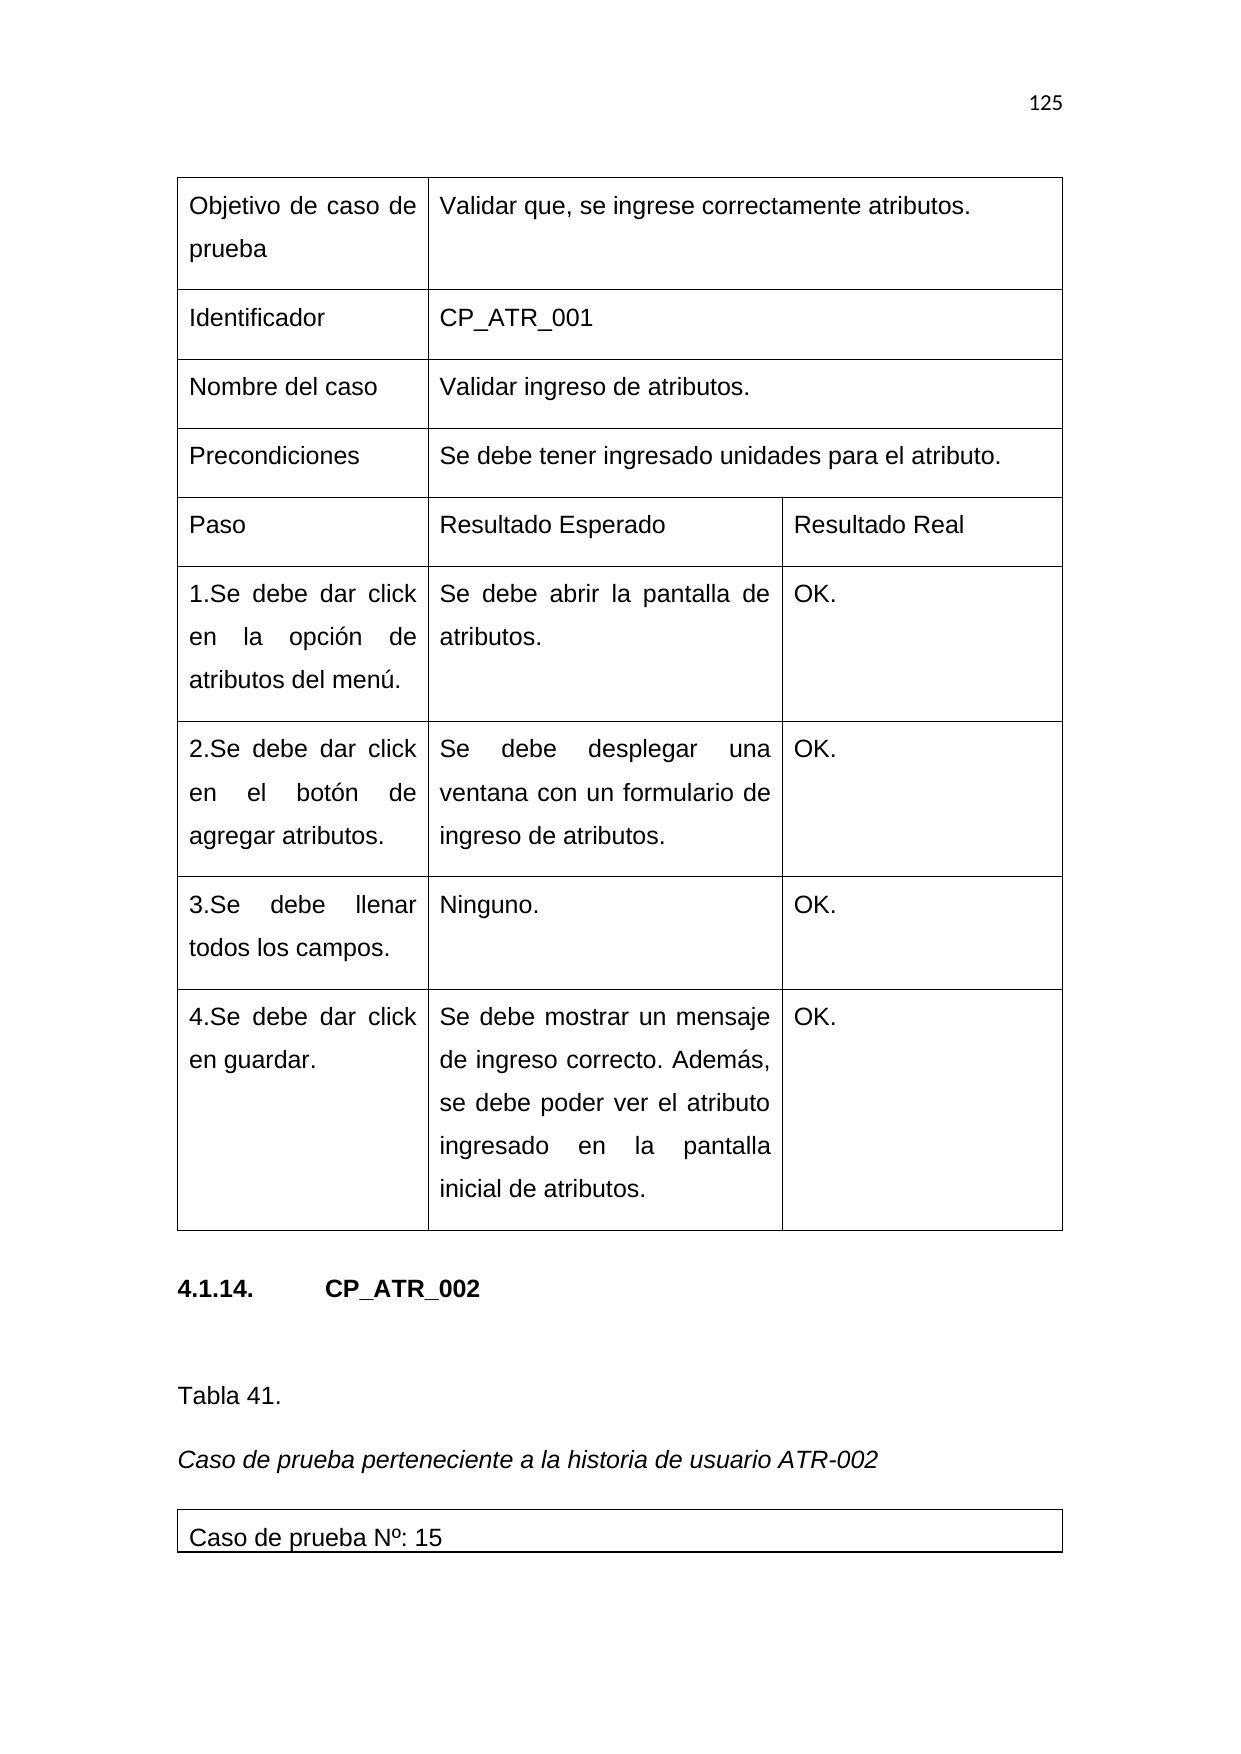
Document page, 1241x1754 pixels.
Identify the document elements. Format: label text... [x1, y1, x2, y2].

table_cell Validar que, se ingrese correctamente atributos. [429, 178, 1062, 289]
table_cell OK. [783, 877, 1062, 988]
table_cell OK. [783, 567, 1062, 721]
table_cell Resultado Real [783, 498, 1062, 566]
table_cell Resultado Esperado [429, 498, 782, 566]
table_cell Ninguno. [429, 877, 782, 988]
table_cell CP_ATR_001 [429, 290, 1062, 358]
subtitle CP_ATR_002 [177, 1274, 1063, 1303]
table_cell 1.Se debe dar click en la opción de atributos del menú. [178, 567, 428, 721]
table_cell Se debe abrir la pantalla de atributos. [429, 567, 782, 721]
text Tabla 41. [177, 1381, 1063, 1410]
table_cell OK. [783, 990, 1062, 1230]
table_cell Validar ingreso de atributos. [429, 360, 1062, 427]
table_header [178, 1510, 1062, 1551]
table_cell OK. [783, 722, 1062, 876]
table_cell Se debe tener ingresado unidades para el atributo. [429, 429, 1062, 497]
table_cell Precondiciones [178, 429, 428, 497]
table_cell 2.Se debe dar click en el botón de agregar atributos. [178, 722, 428, 876]
text Caso de prueba perteneciente a la historia de usuario ATR-002. [177, 1445, 1063, 1474]
table_cell 3.Se debe llenar todos los campos. [178, 877, 428, 988]
table_cell Identificador [178, 290, 428, 358]
table_cell 4.Se debe dar click en guardar. [178, 990, 428, 1230]
table_cell Nombre del caso [178, 360, 428, 427]
table_cell Se debe desplegar una ventana con un formulario de ingreso de atributos. [429, 722, 782, 876]
table_cell Se debe mostrar un mensaje de ingreso correcto. Además, se debe poder ver el atributo ingresado en la pantalla inicial de atributos. [429, 990, 782, 1230]
table_cell Objetivo de caso de prueba [178, 178, 428, 289]
table_cell Paso [178, 498, 428, 566]
